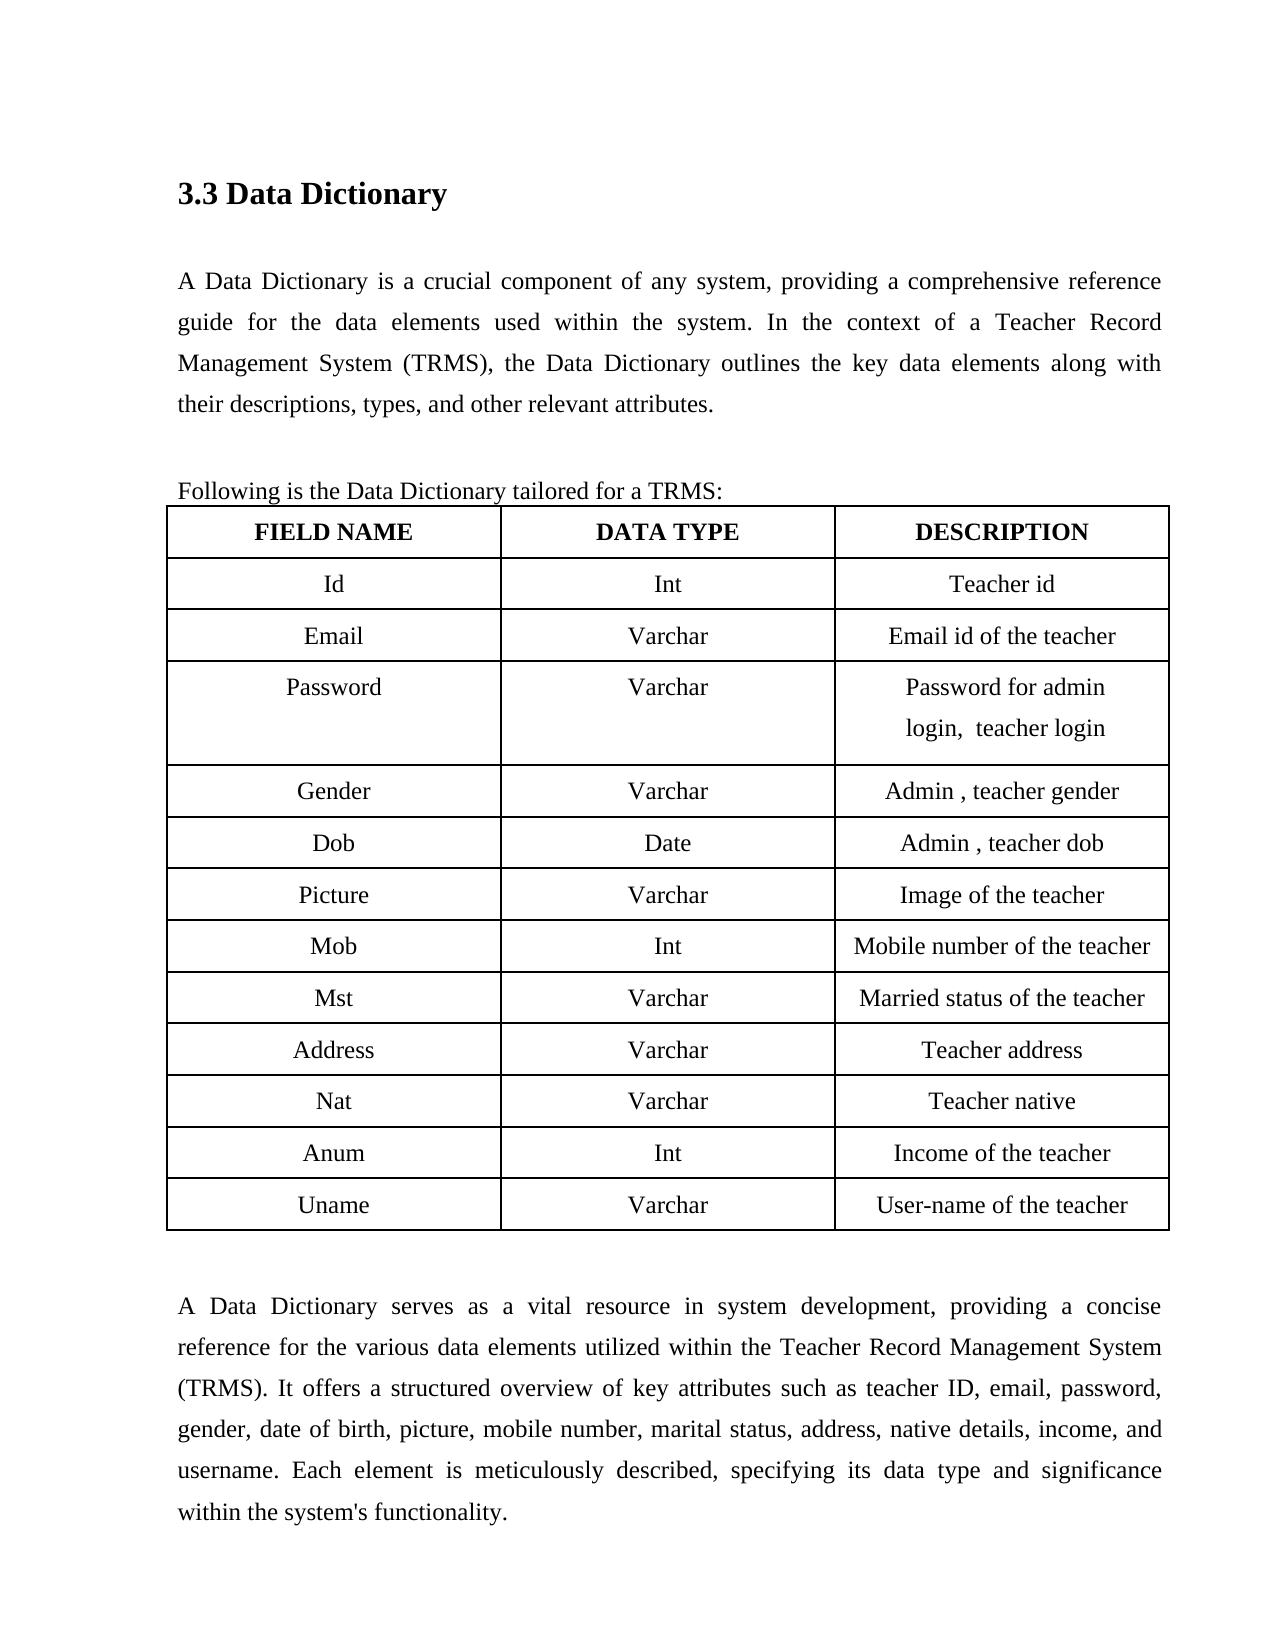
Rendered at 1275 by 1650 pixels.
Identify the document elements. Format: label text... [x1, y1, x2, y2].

table_cell Gender [168, 766, 500, 816]
table_cell Address [168, 1024, 500, 1074]
table_cell Int [502, 921, 834, 971]
table_cell Password for admin login, teacher login [836, 662, 1168, 764]
table_cell Dob [168, 818, 500, 867]
table_cell Mob [168, 921, 500, 971]
table_cell Varchar [502, 1179, 834, 1229]
text Following is the Data Dictionary tailored for a TRMS: [177, 476, 1200, 505]
table_cell Teacher id [836, 559, 1168, 608]
table_cell Admin , teacher gender [836, 766, 1168, 816]
table_cell Admin , teacher dob [836, 818, 1168, 867]
table_cell Varchar [502, 610, 834, 660]
table_cell Varchar [502, 869, 834, 919]
table_cell Uname [168, 1179, 500, 1229]
text A Data Dictionary serves as a vital resource in system development, providing a concise reference for the various data elements utilized within the Teacher Record Management System (TRMS). It offers a structured overview of key attributes such as teacher ID, email, password, gender, date of birth, picture, mobile number, marital status, address, native details, income, and username. Each element is meticulously described, specifying its data type and significance within the system's functionality. [177, 1291, 1163, 1525]
table_cell Teacher native [836, 1076, 1168, 1126]
table_cell Mst [168, 973, 500, 1022]
table_cell Varchar [502, 1024, 834, 1074]
text 3.3 Data Dictionary [178, 174, 1200, 211]
table_cell User-name of the teacher [836, 1179, 1168, 1229]
table_cell Varchar [502, 1076, 834, 1126]
table_header DESCRIPTION [836, 507, 1168, 557]
table_cell Email id of the teacher [836, 610, 1168, 660]
table_cell Nat [168, 1076, 500, 1126]
table_cell Mobile number of the teacher [836, 921, 1168, 971]
table_cell Varchar [502, 766, 834, 816]
table_cell Int [502, 1128, 834, 1177]
text A Data Dictionary is a crucial component of any system, providing a comprehensive reference guide for the data elements used within the system. In the context of a Teacher Record Management System (TRMS), the Data Dictionary outlines the key data elements along with their descriptions, types, and other relevant attributes. [177, 266, 1163, 418]
table_header FIELD NAME [168, 507, 500, 557]
table_cell Image of the teacher [836, 869, 1168, 919]
table_cell Date [502, 818, 834, 867]
table_cell Email [168, 610, 500, 660]
table_cell Int [502, 559, 834, 608]
table_cell Id [168, 559, 500, 608]
table_cell Teacher address [836, 1024, 1168, 1074]
table_header DATA TYPE [502, 507, 834, 557]
table_cell Married status of the teacher [836, 973, 1168, 1022]
table_cell Password [168, 662, 500, 764]
table_cell Picture [168, 869, 500, 919]
table_cell Anum [168, 1128, 500, 1177]
table_cell Varchar [502, 662, 834, 764]
table_cell Varchar [502, 973, 834, 1022]
table_cell Income of the teacher [836, 1128, 1168, 1177]
